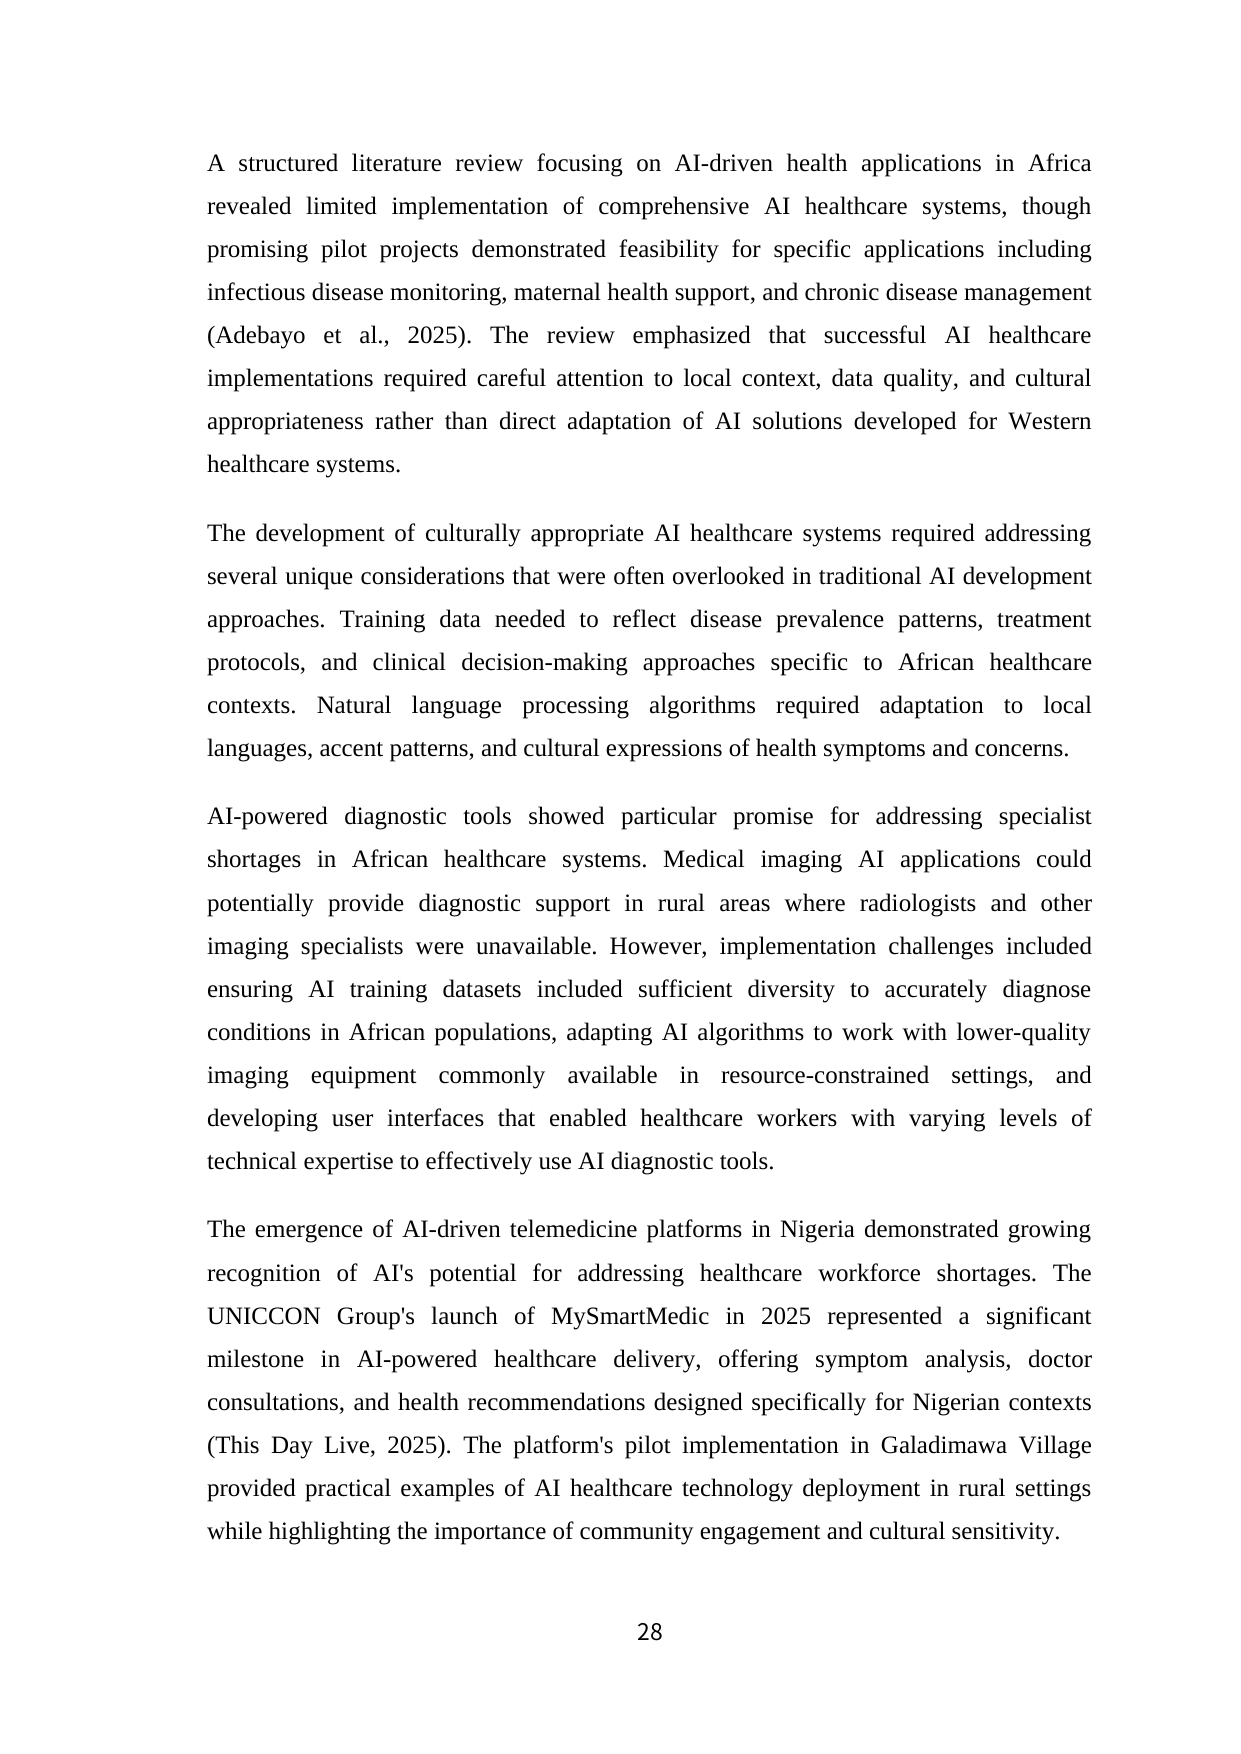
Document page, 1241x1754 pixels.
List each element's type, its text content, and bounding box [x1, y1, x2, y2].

text The emergence of AI-driven telemedicine platforms in Nigeria demonstrated growing recognition of AI's potential for addressing healthcare workforce shortages. The UNICCON Group's launch of MySmartMedic in 2025 represented a significant milestone in AI-powered healthcare delivery, offering symptom analysis, doctor consultations, and health recommendations designed specifically for Nigerian contexts (This Day Live, 2025). The platform's pilot implementation in Galadimawa Village provided practical examples of AI healthcare technology deployment in rural settings while highlighting the importance of community engagement and cultural sensitivity. [207, 1214, 1092, 1545]
text AI-powered diagnostic tools showed particular promise for addressing specialist shortages in African healthcare systems. Medical imaging AI applications could potentially provide diagnostic support in rural areas where radiologists and other imaging specialists were unavailable. However, implementation challenges included ensuring AI training datasets included sufficient diversity to accurately diagnose conditions in African populations, adapting AI algorithms to work with lower-quality imaging equipment commonly available in resource-constrained settings, and developing user interfaces that enabled healthcare workers with varying levels of technical expertise to effectively use AI diagnostic tools. [207, 801, 1092, 1175]
text A structured literature review focusing on AI-driven health applications in Africa revealed limited implementation of comprehensive AI healthcare systems, though promising pilot projects demonstrated feasibility for specific applications including infectious disease monitoring, maternal health support, and chronic disease management (Adebayo et al., 2025). The review emphasized that successful AI healthcare implementations required careful attention to local context, data quality, and cultural appropriateness rather than direct adaptation of AI solutions developed for Western healthcare systems. [207, 148, 1092, 478]
text The development of culturally appropriate AI healthcare systems required addressing several unique considerations that were often overlooked in traditional AI development approaches. Training data needed to reflect disease prevalence patterns, treatment protocols, and clinical decision-making approaches specific to African healthcare contexts. Natural language processing algorithms required adaptation to local languages, accent patterns, and cultural expressions of health symptoms and concerns. [207, 518, 1092, 762]
